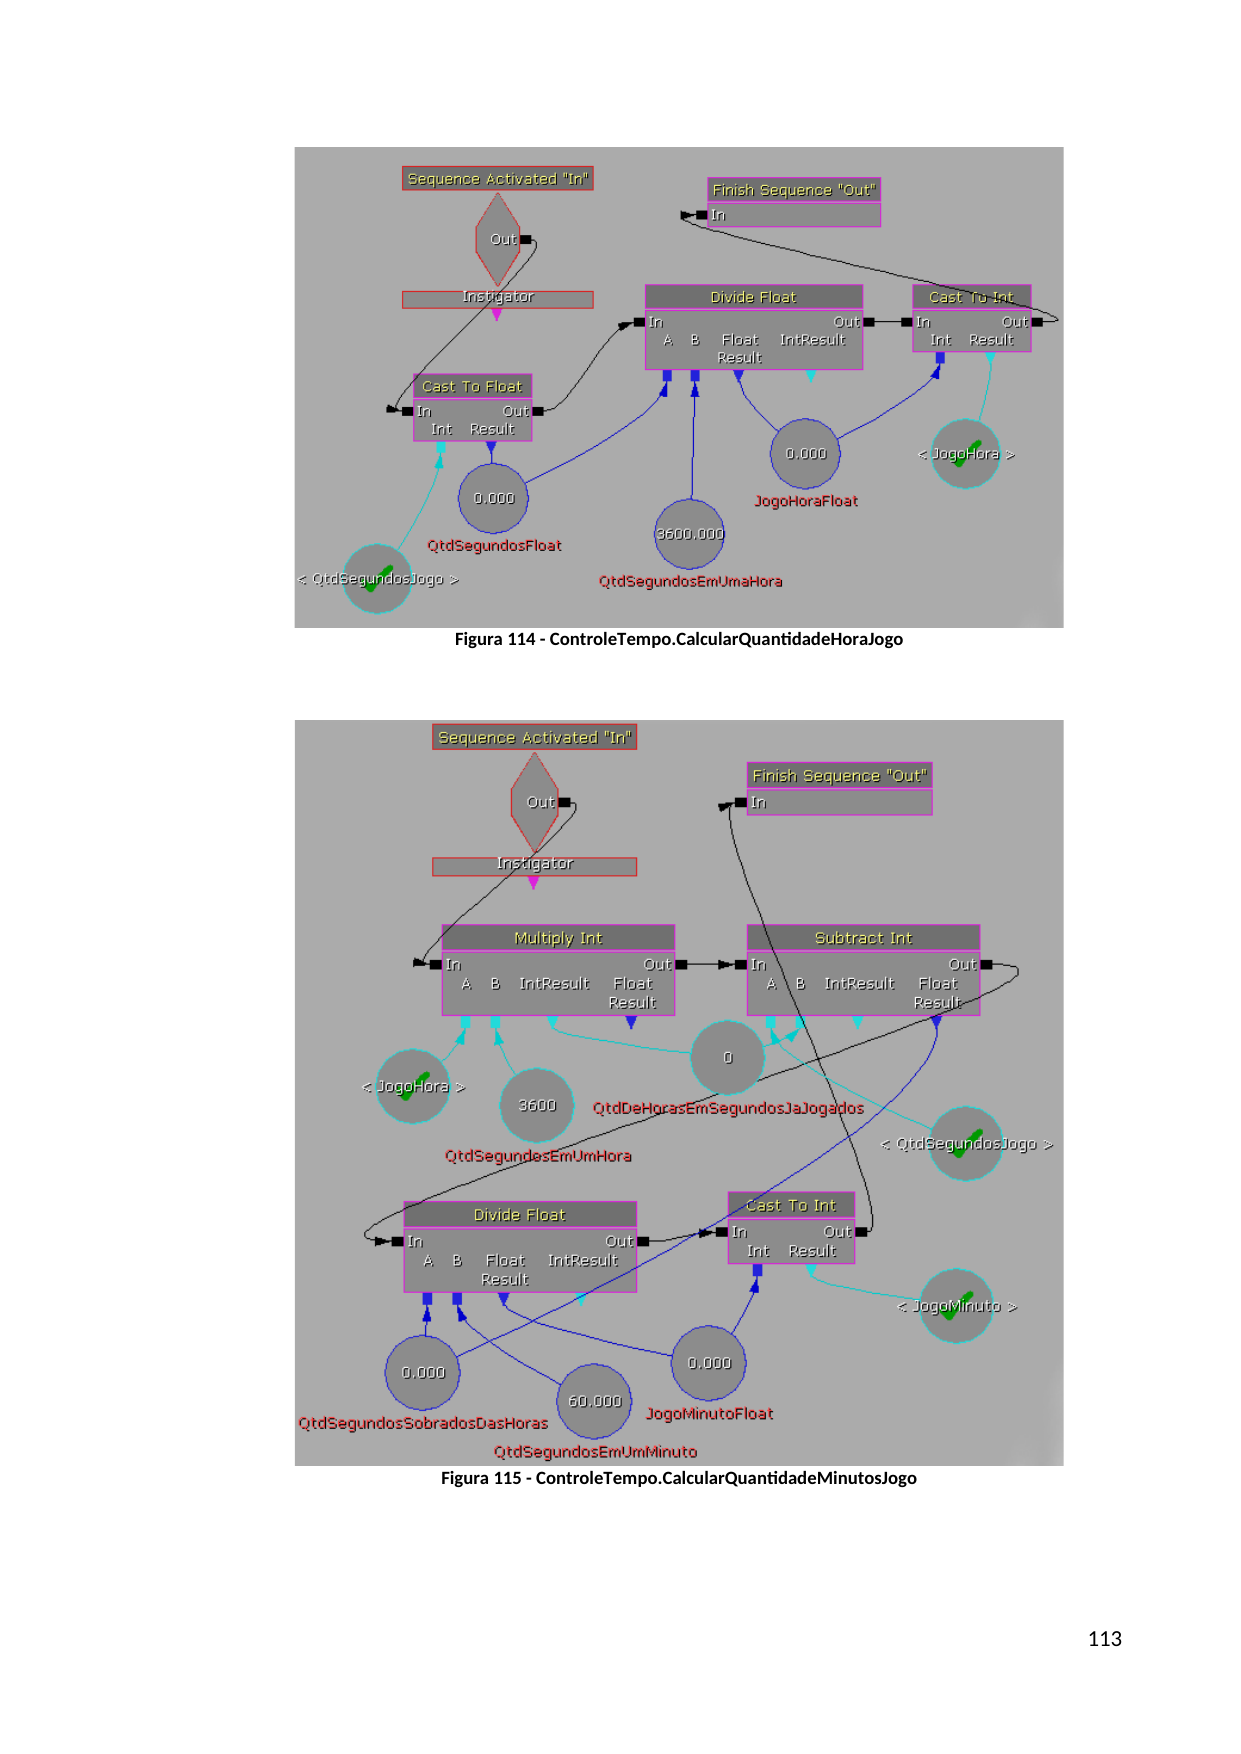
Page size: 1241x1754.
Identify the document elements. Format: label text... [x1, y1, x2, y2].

picture [294, 147, 1064, 628]
picture [294, 720, 1064, 1466]
